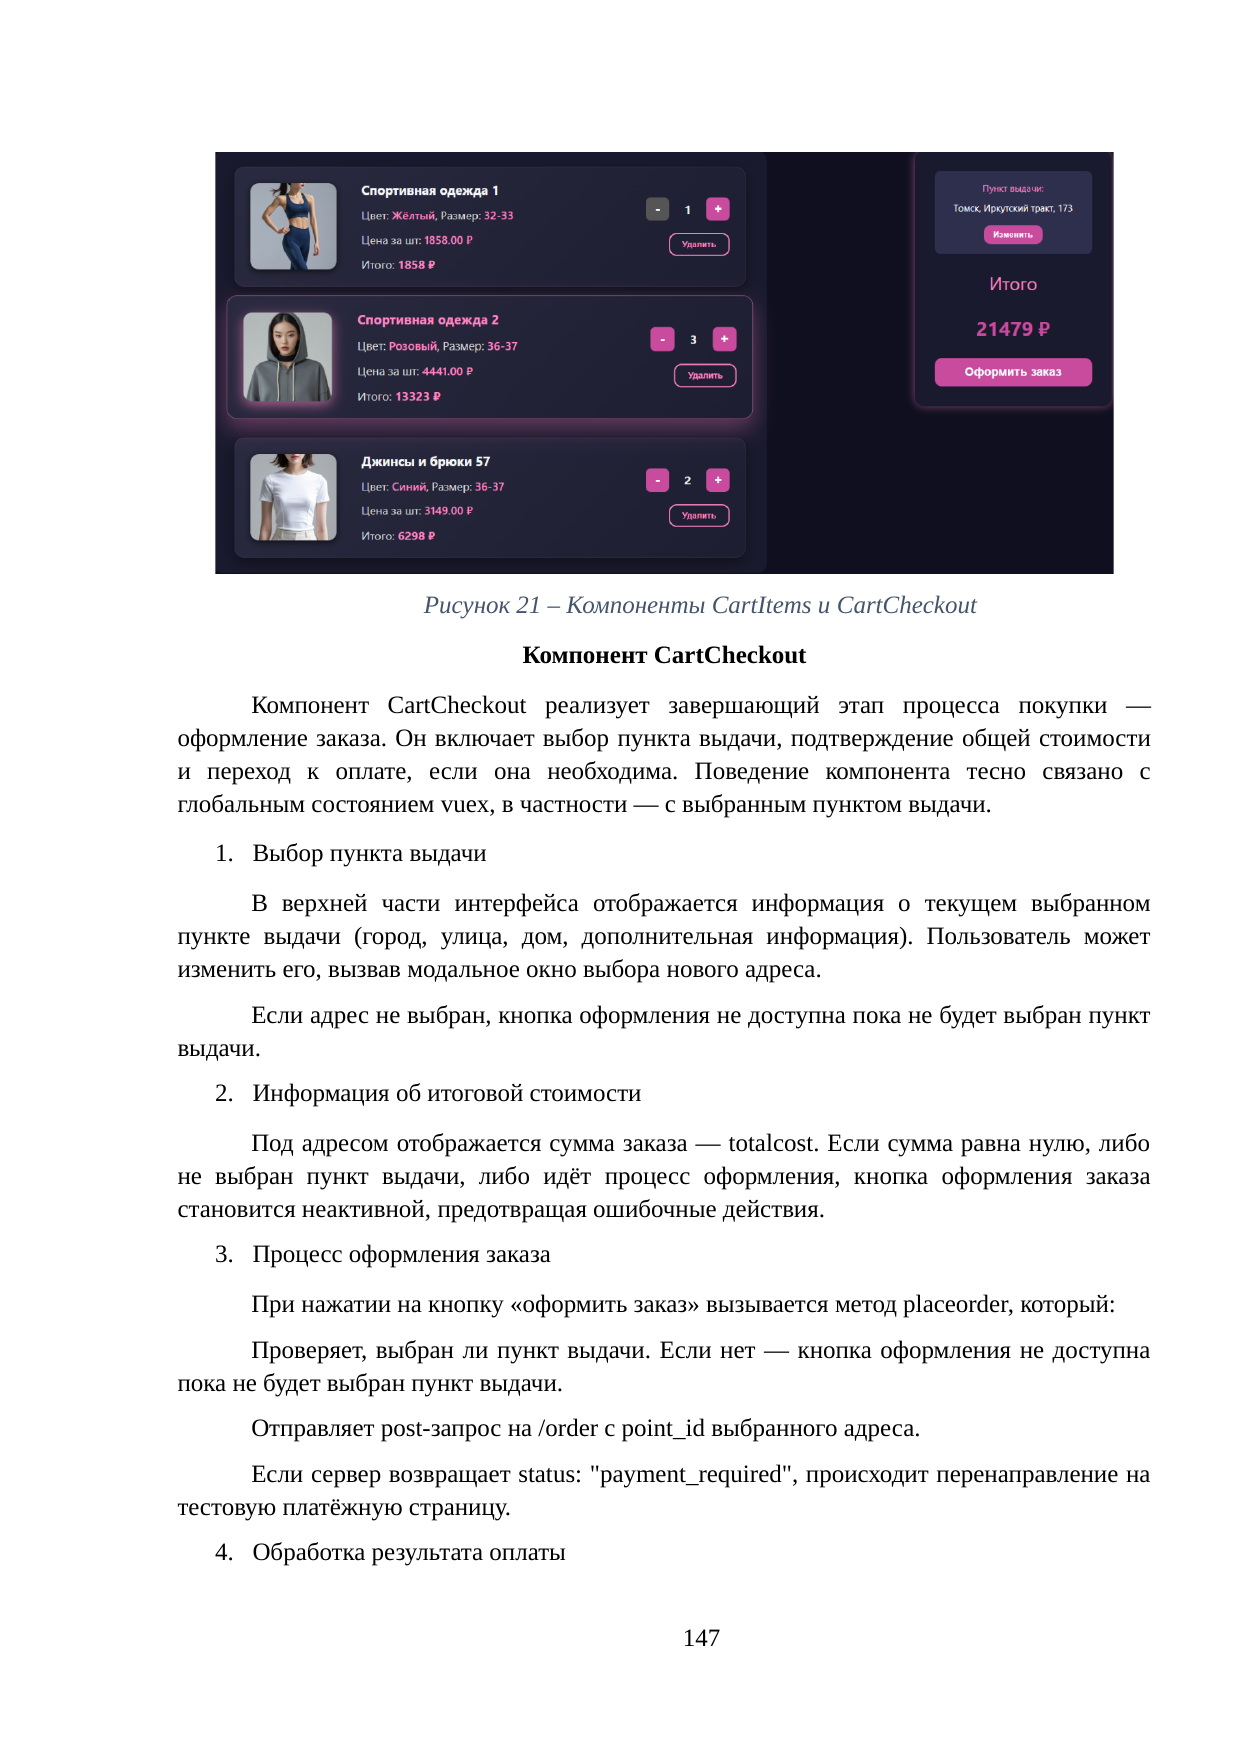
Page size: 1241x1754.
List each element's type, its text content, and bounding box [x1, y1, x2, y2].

text Проверяет, выбран ли пункт выдачи. Если нет — кнопка оформления не доступна пока не будет выбран пункт выдачи. [177, 1335, 1152, 1397]
picture [215, 152, 1114, 574]
text Рисунок 21 – Компоненты CartItems и CartCheckout [177, 591, 1152, 619]
list Информация об итоговой стоимости [215, 1078, 1152, 1107]
list Выбор пункта выдачи [215, 838, 1152, 867]
text Если сервер возвращает status: "payment_required", происходит перенаправление на тестовую платёжную страницу. [177, 1459, 1152, 1521]
text Компонент CartCheckout [177, 640, 1152, 669]
text Отправляет post-запрос на /order с point_id выбранного адреса. [177, 1413, 1152, 1442]
text Компонент CartCheckout реализует завершающий этап процесса покупки — оформление заказа. Он включает выбор пункта выдачи, подтверждение общей стоимости и переход к оплате, если она необходима. Поведение компонента тесно связано с глобальным состоянием vuex, в частности — с выбранным пунктом выдачи. [177, 690, 1152, 818]
text При нажатии на кнопку «оформить заказ» вызывается метод placeorder, который: [177, 1289, 1152, 1318]
list Процесс оформления заказа [215, 1239, 1152, 1268]
text Под адресом отображается сумма заказа — totalcost. Если сумма равна нулю, либо не выбран пункт выдачи, либо идёт процесс оформления, кнопка оформления заказа становится неактивной, предотвращая ошибочные действия. [177, 1128, 1152, 1223]
list Обработка результата оплаты [215, 1537, 1152, 1566]
text Если адрес не выбран, кнопка оформления не доступна пока не будет выбран пункт выдачи. [177, 1000, 1152, 1062]
text В верхней части интерфейса отображается информация о текущем выбранном пункте выдачи (город, улица, дом, дополнительная информация). Пользователь может изменить его, вызвав модальное окно выбора нового адреса. [177, 888, 1152, 983]
